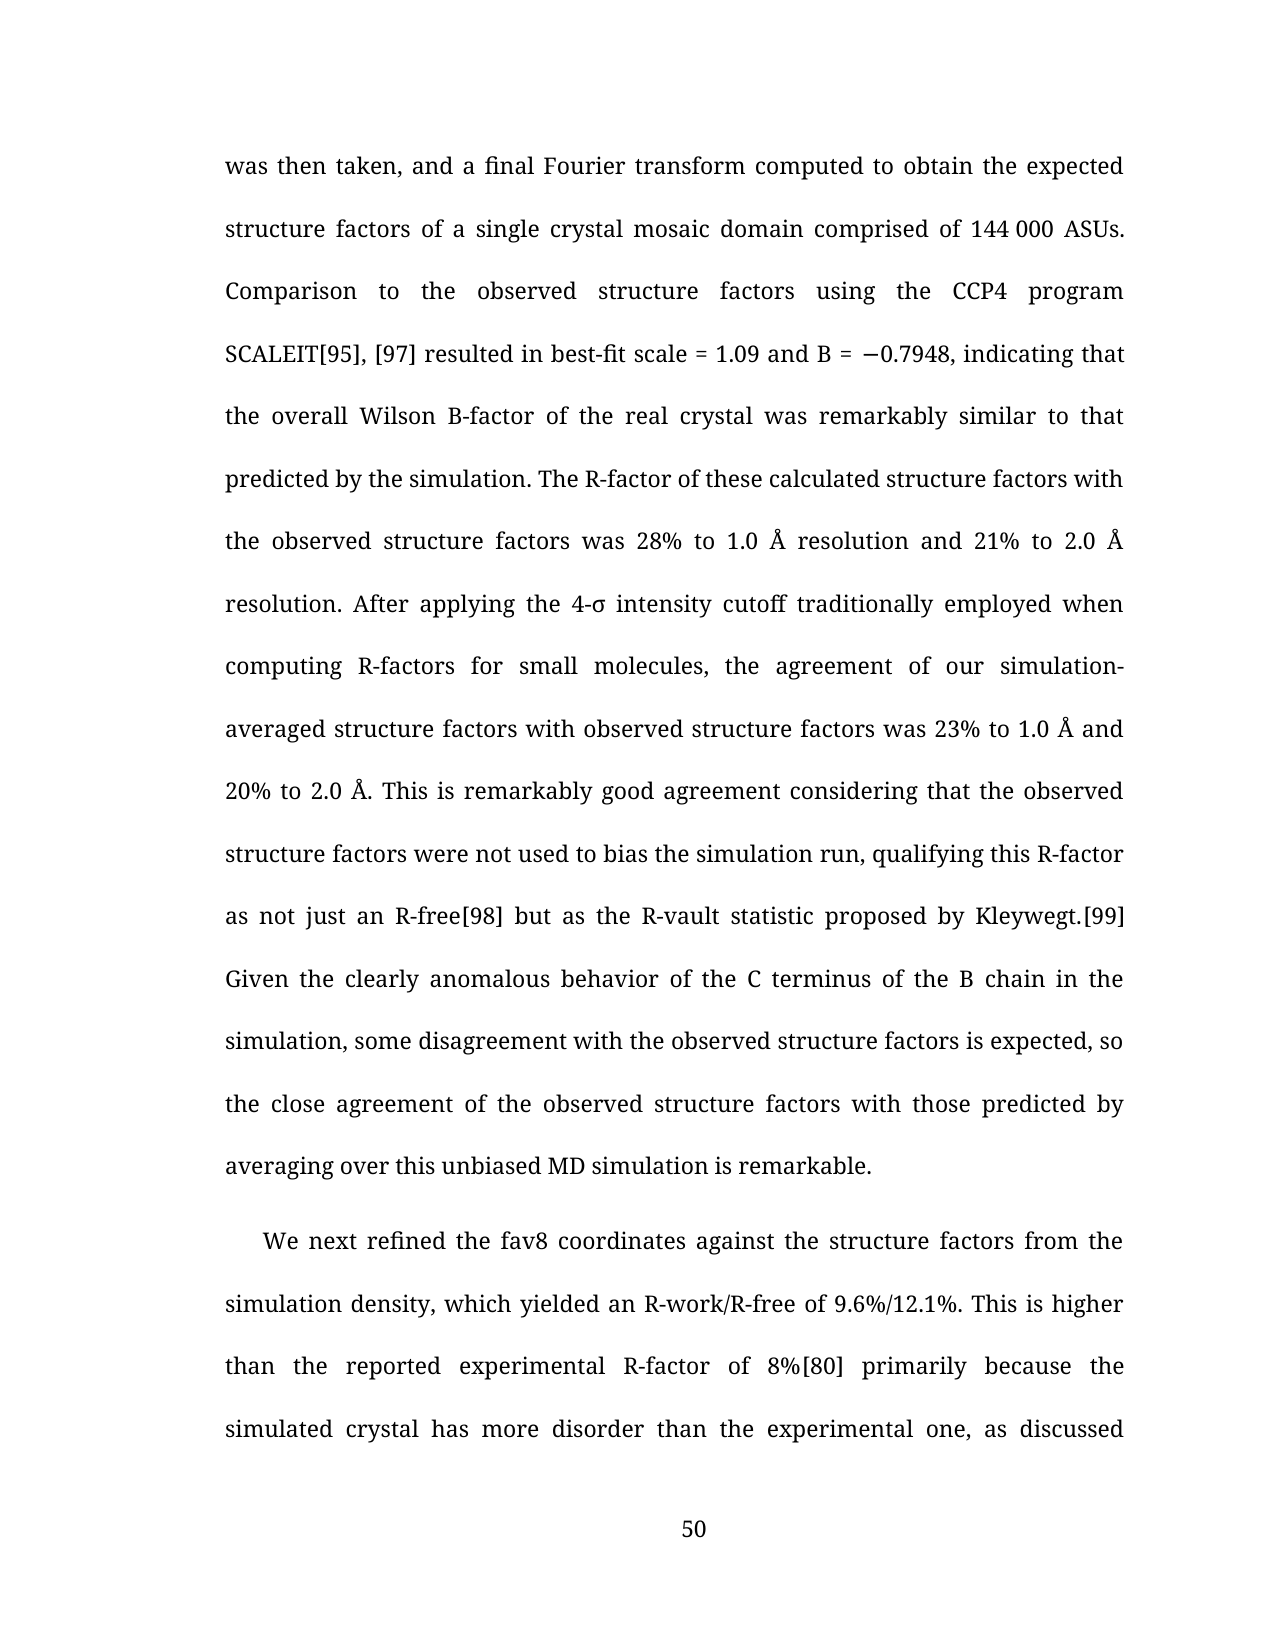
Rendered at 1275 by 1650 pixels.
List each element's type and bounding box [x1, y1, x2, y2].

text [225, 1225, 1125, 1444]
text [225, 150, 1125, 1181]
